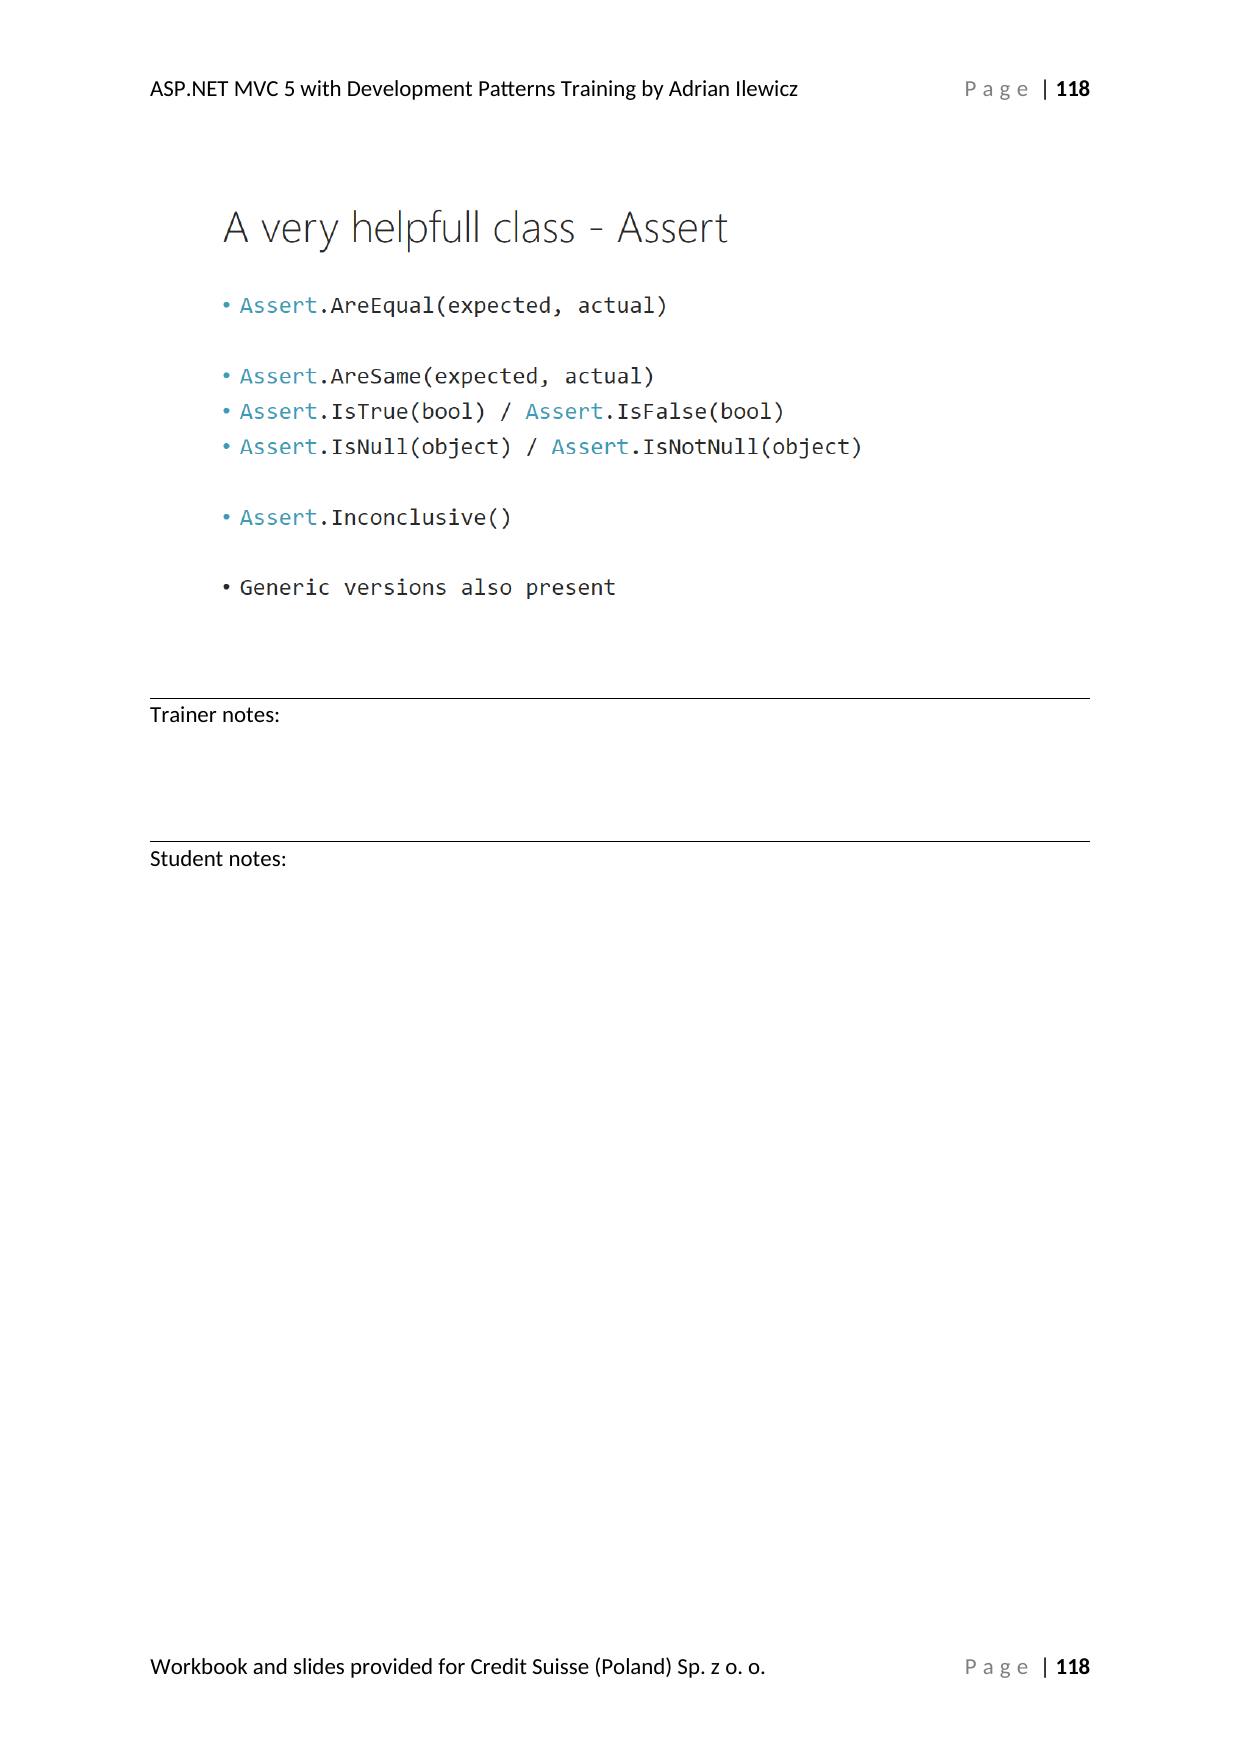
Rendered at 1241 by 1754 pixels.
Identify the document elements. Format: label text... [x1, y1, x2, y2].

picture [150, 149, 1091, 679]
text Trainer notes: [150, 699, 1090, 728]
text Student notes: [150, 842, 1090, 872]
